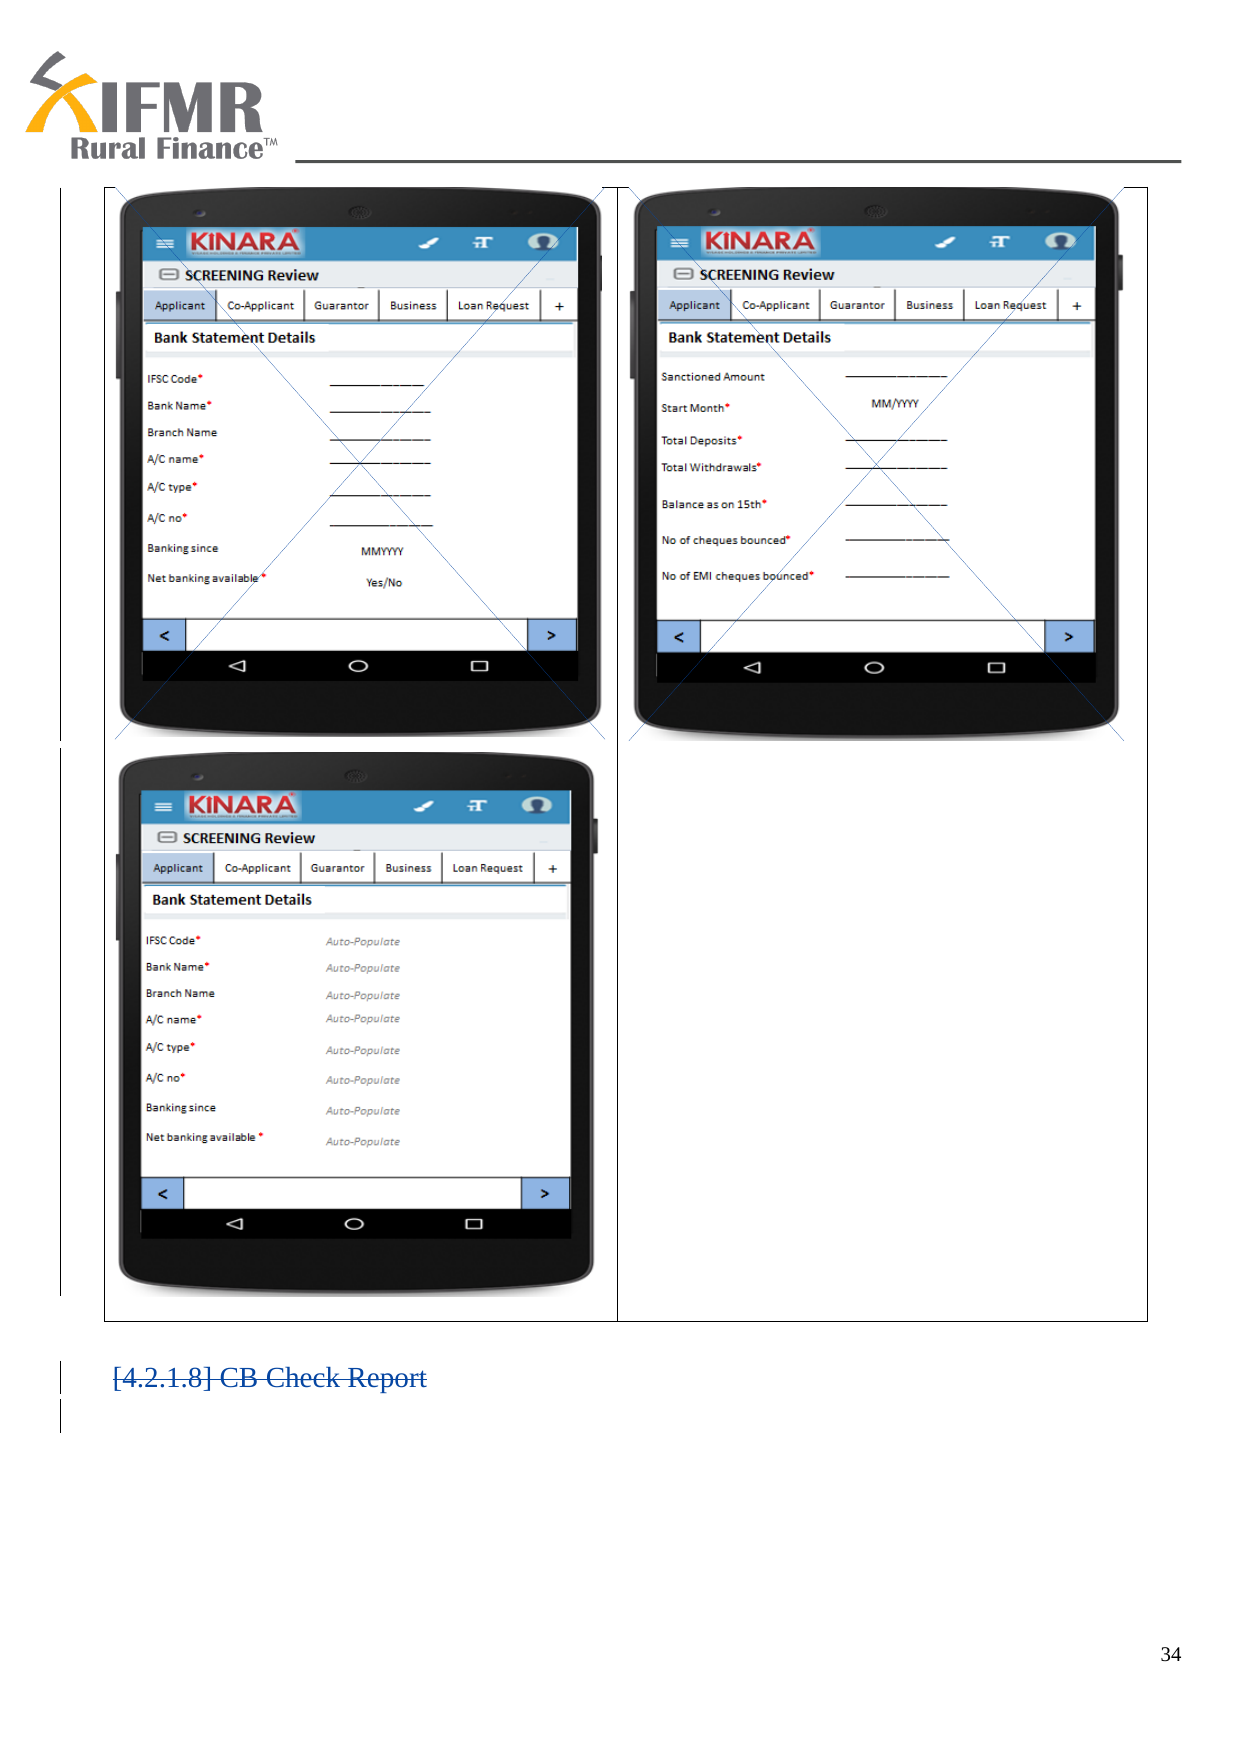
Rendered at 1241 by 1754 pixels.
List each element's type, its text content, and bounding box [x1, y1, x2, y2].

picture [119, 465, 601, 737]
picture [878, 189, 1124, 739]
picture [361, 192, 602, 734]
table_header Page 2 [618, 188, 1147, 1321]
picture [115, 752, 601, 1297]
picture [116, 187, 602, 461]
picture [630, 187, 1123, 463]
picture [18, 45, 284, 166]
picture [628, 189, 875, 740]
picture [630, 466, 1122, 741]
picture [115, 189, 359, 737]
table_header Page 1 [105, 188, 617, 1321]
